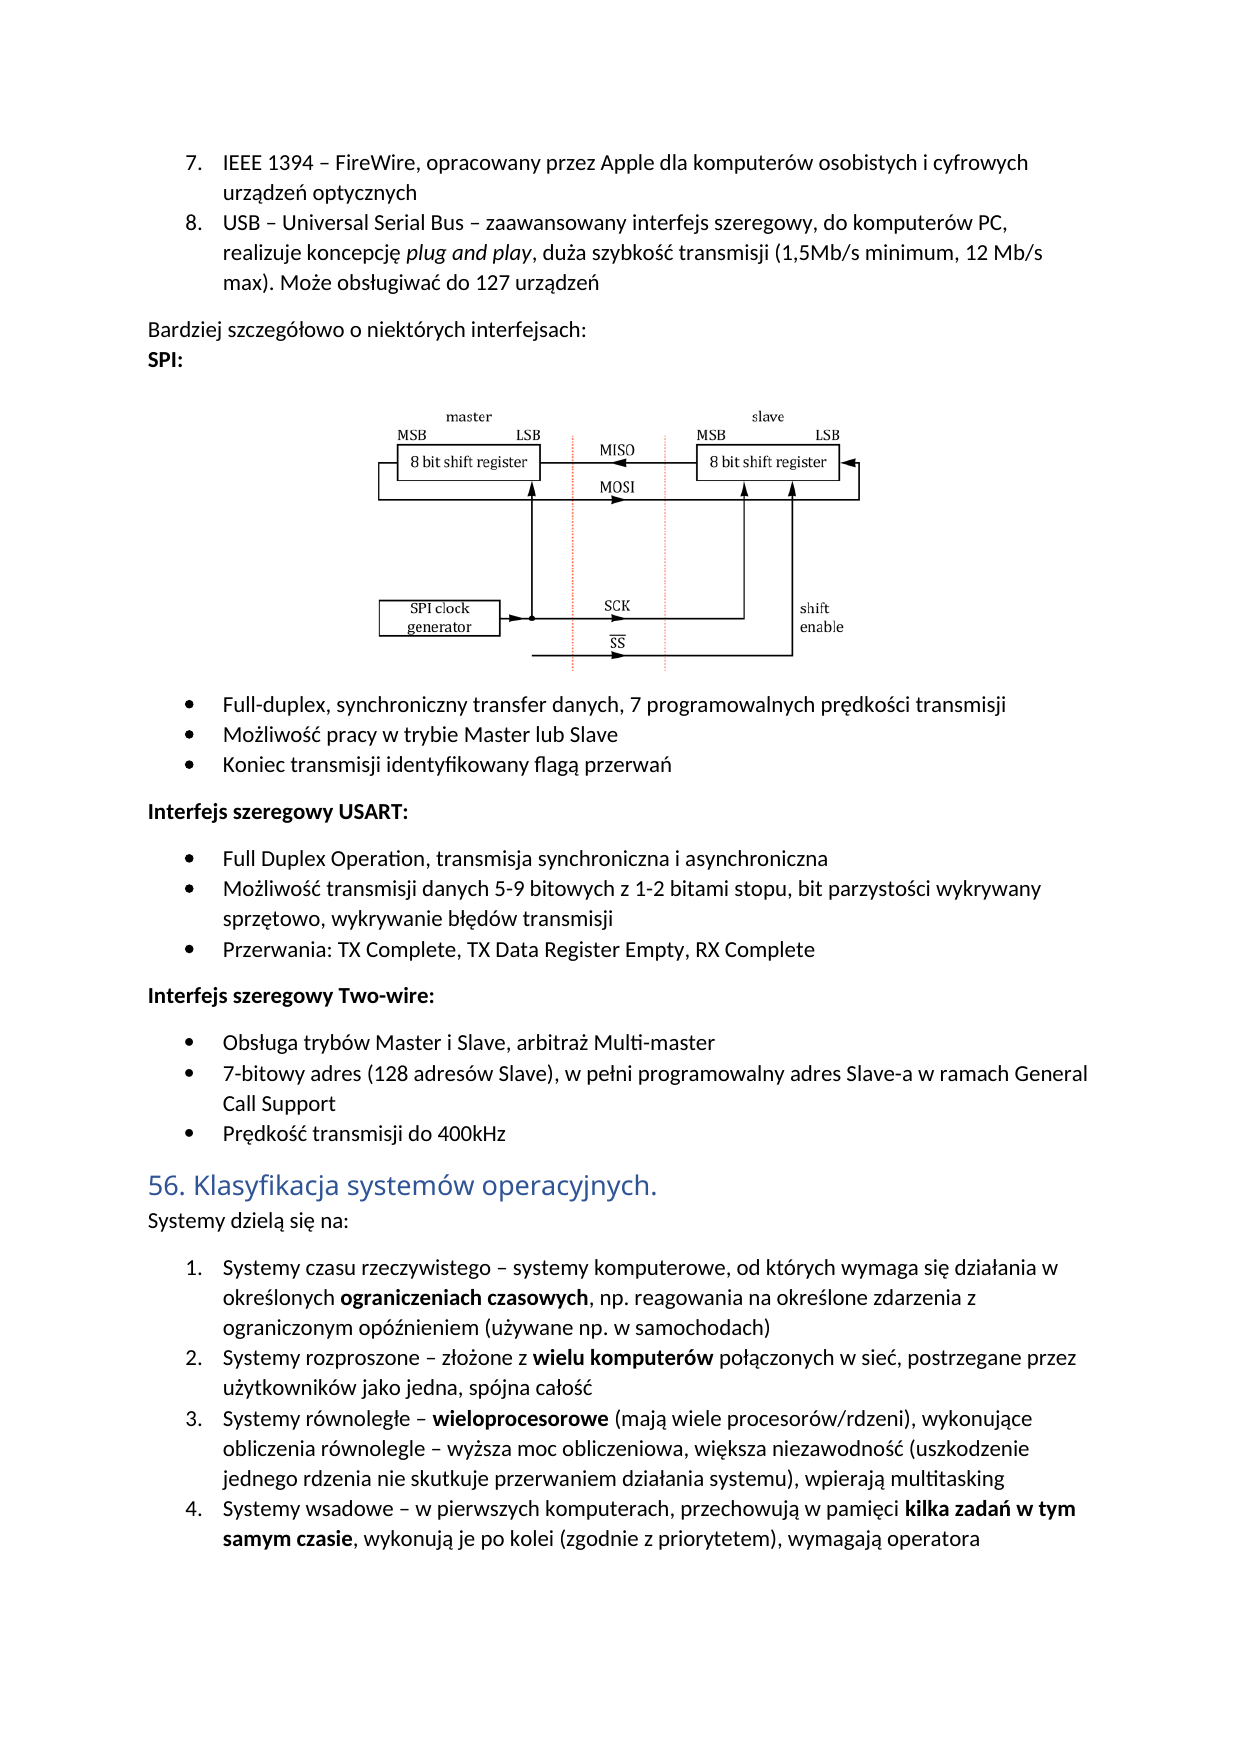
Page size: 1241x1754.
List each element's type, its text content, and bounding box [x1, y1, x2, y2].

list 7-bitowy adres (128 adresów Slave), w pełni programowalny adres Slave-a w ramach General Call Support [185, 1059, 1093, 1117]
text Bardziej szczegółowo o niektórych interfejsach: SPI: [148, 315, 1093, 373]
list Możliwość pracy w trybie Master lub Slave [185, 720, 1093, 748]
list Full-duplex, synchroniczny transfer danych, 7 programowalnych prędkości transmisji [185, 690, 1093, 718]
text Interfejs szeregowy USART: [148, 797, 1093, 825]
list Obsługa trybów Master i Slave, arbitraż Multi-master [185, 1028, 1093, 1056]
list Systemy wsadowe – w pierwszych komputerach, przechowują w pamięci kilka zadań w tym samym czasie, wykonują je po kolei (zgodnie z priorytetem), wymagają operatora [185, 1494, 1093, 1552]
text Interfejs szeregowy Two-wire: [148, 982, 1093, 1009]
subtitle 56. Klasyfikacja systemów operacyjnych. [148, 1166, 1093, 1203]
list Prędkość transmisji do 400kHz [185, 1119, 1093, 1147]
list IEEE 1394 – FireWire, opracowany przez Apple dla komputerów osobistych i cyfrowych urządzeń optycznych [185, 148, 1093, 206]
list Systemy równoległe – wieloprocesorowe (mają wiele procesorów/rdzeni), wykonujące obliczenia równolegle – wyższa moc obliczeniowa, większa niezawodność (uszkodzenie jednego rdzenia nie skutkuje przerwaniem działania systemu), wpierają multitasking [185, 1404, 1093, 1492]
list Koniec transmisji identyfikowany flagą przerwań [185, 750, 1093, 778]
list Przerwania: TX Complete, TX Data Register Empty, RX Complete [185, 935, 1093, 963]
list Możliwość transmisji danych 5-9 bitowych z 1-2 bitami stopu, bit parzystości wykrywany sprzętowo, wykrywanie błędów transmisji [185, 874, 1093, 932]
list Systemy rozproszone – złożone z wielu komputerów połączonych w sieć, postrzegane przez użytkowników jako jedna, spójna całość [185, 1343, 1093, 1401]
text Systemy dzielą się na: [148, 1206, 1093, 1234]
list Systemy czasu rzeczywistego – systemy komputerowe, od których wymaga się działania w określonych ograniczeniach czasowych, np. reagowania na określone zdarzenia z ograniczonym opóźnieniem (używane np. w samochodach) [185, 1253, 1093, 1341]
list Full Duplex Operation, transmisja synchroniczna i asynchroniczna [185, 844, 1093, 872]
list USB – Universal Serial Bus – zaawansowany interfejs szeregowy, do komputerów PC, realizuje koncepcję plug and play, duża szybkość transmisji (1,5Mb/s minimum, 12 Mb/s max). Może obsługiwać do 127 urządzeń [185, 208, 1093, 296]
picture [355, 392, 886, 671]
